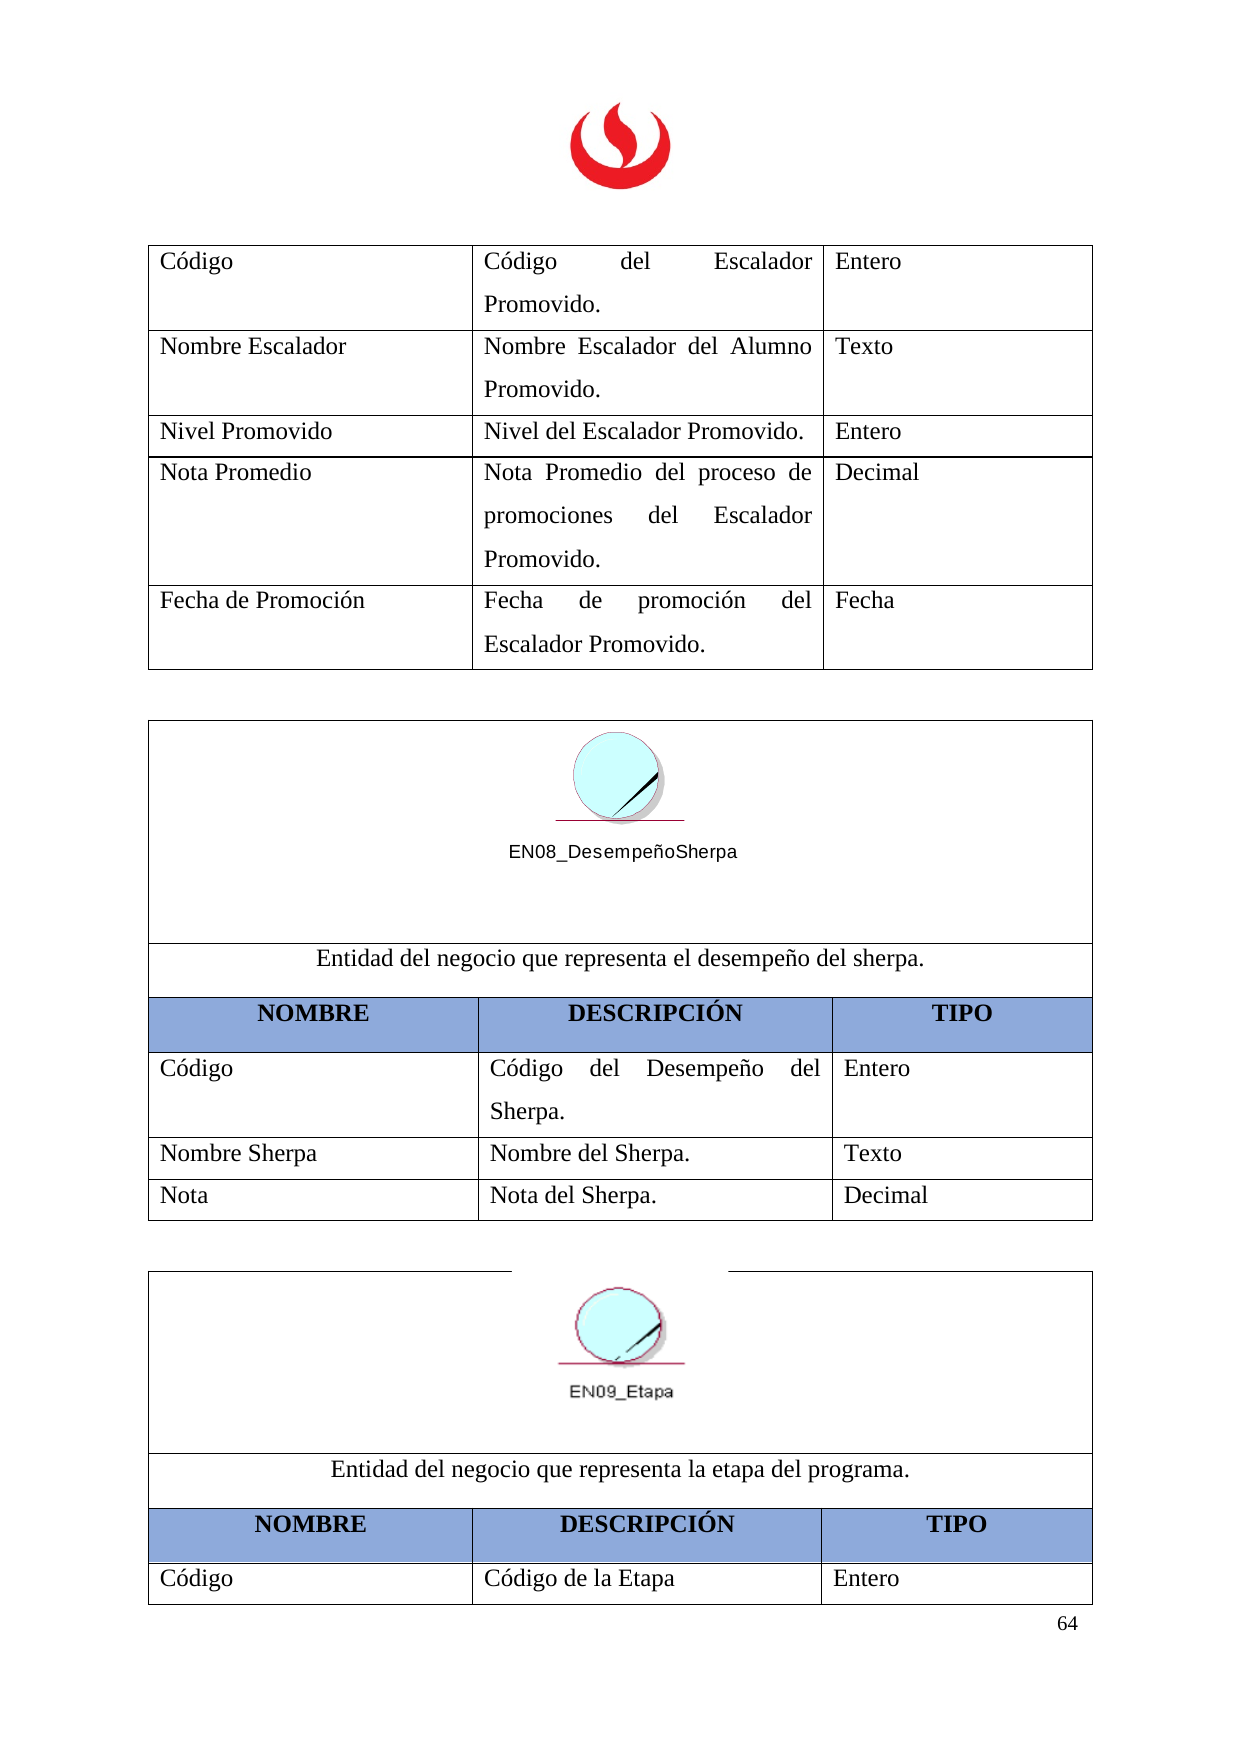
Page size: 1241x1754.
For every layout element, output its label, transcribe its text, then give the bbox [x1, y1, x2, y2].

table_cell Nivel del Escalador Promovido. [473, 416, 823, 456]
table_cell Código del Escalador Promovido. [473, 246, 823, 330]
table_cell TIPO [822, 1509, 1092, 1562]
table_cell Nota del Sherpa. [479, 1180, 832, 1220]
table_cell Decimal [833, 1180, 1092, 1220]
table_header [149, 721, 1092, 942]
table_cell DESCRIPCIÓN [479, 998, 832, 1052]
table_cell Fecha de Promoción [149, 586, 472, 669]
table_cell NOMBRE [149, 1509, 472, 1562]
table_cell Entidad del negocio que representa el desempeño del sherpa. [149, 944, 1092, 997]
table_cell DESCRIPCIÓN [473, 1509, 821, 1562]
table_cell Nombre del Sherpa. [479, 1138, 832, 1179]
table_cell Texto [824, 331, 1092, 415]
table_cell Nivel Promovido [149, 416, 472, 456]
table_cell NOMBRE [149, 998, 478, 1052]
table_cell Entero [833, 1053, 1092, 1137]
table_cell Entero [824, 246, 1092, 330]
table_cell Código del Desempeño del Sherpa. [479, 1053, 832, 1137]
picture [497, 70, 744, 221]
table_cell Entero [824, 416, 1092, 456]
table_cell Entidad del negocio que representa la etapa del programa. [149, 1454, 1092, 1508]
table_cell Nombre Escalador del Alumno Promovido. [473, 331, 823, 415]
table_cell TIPO [833, 998, 1092, 1052]
table_cell Fecha de promoción del Escalador Promovido. [473, 586, 823, 669]
table_cell Código [149, 1053, 478, 1137]
table_cell Nombre Escalador [149, 331, 472, 415]
table_cell Código [149, 1564, 472, 1604]
table_cell Fecha [824, 586, 1092, 669]
table_cell Nota Promedio [149, 458, 472, 584]
table_cell Decimal [824, 458, 1092, 584]
table_cell Nota Promedio del proceso de promociones del Escalador Promovido. [473, 458, 823, 584]
table_cell Nota [149, 1180, 478, 1220]
table_cell Código [149, 246, 472, 330]
table_cell Texto [833, 1138, 1092, 1179]
picture [511, 1271, 729, 1428]
table_cell Código de la Etapa [473, 1564, 821, 1604]
table_cell Nombre Sherpa [149, 1138, 478, 1179]
table_cell Entero [822, 1564, 1092, 1604]
table_header [149, 1272, 1092, 1453]
